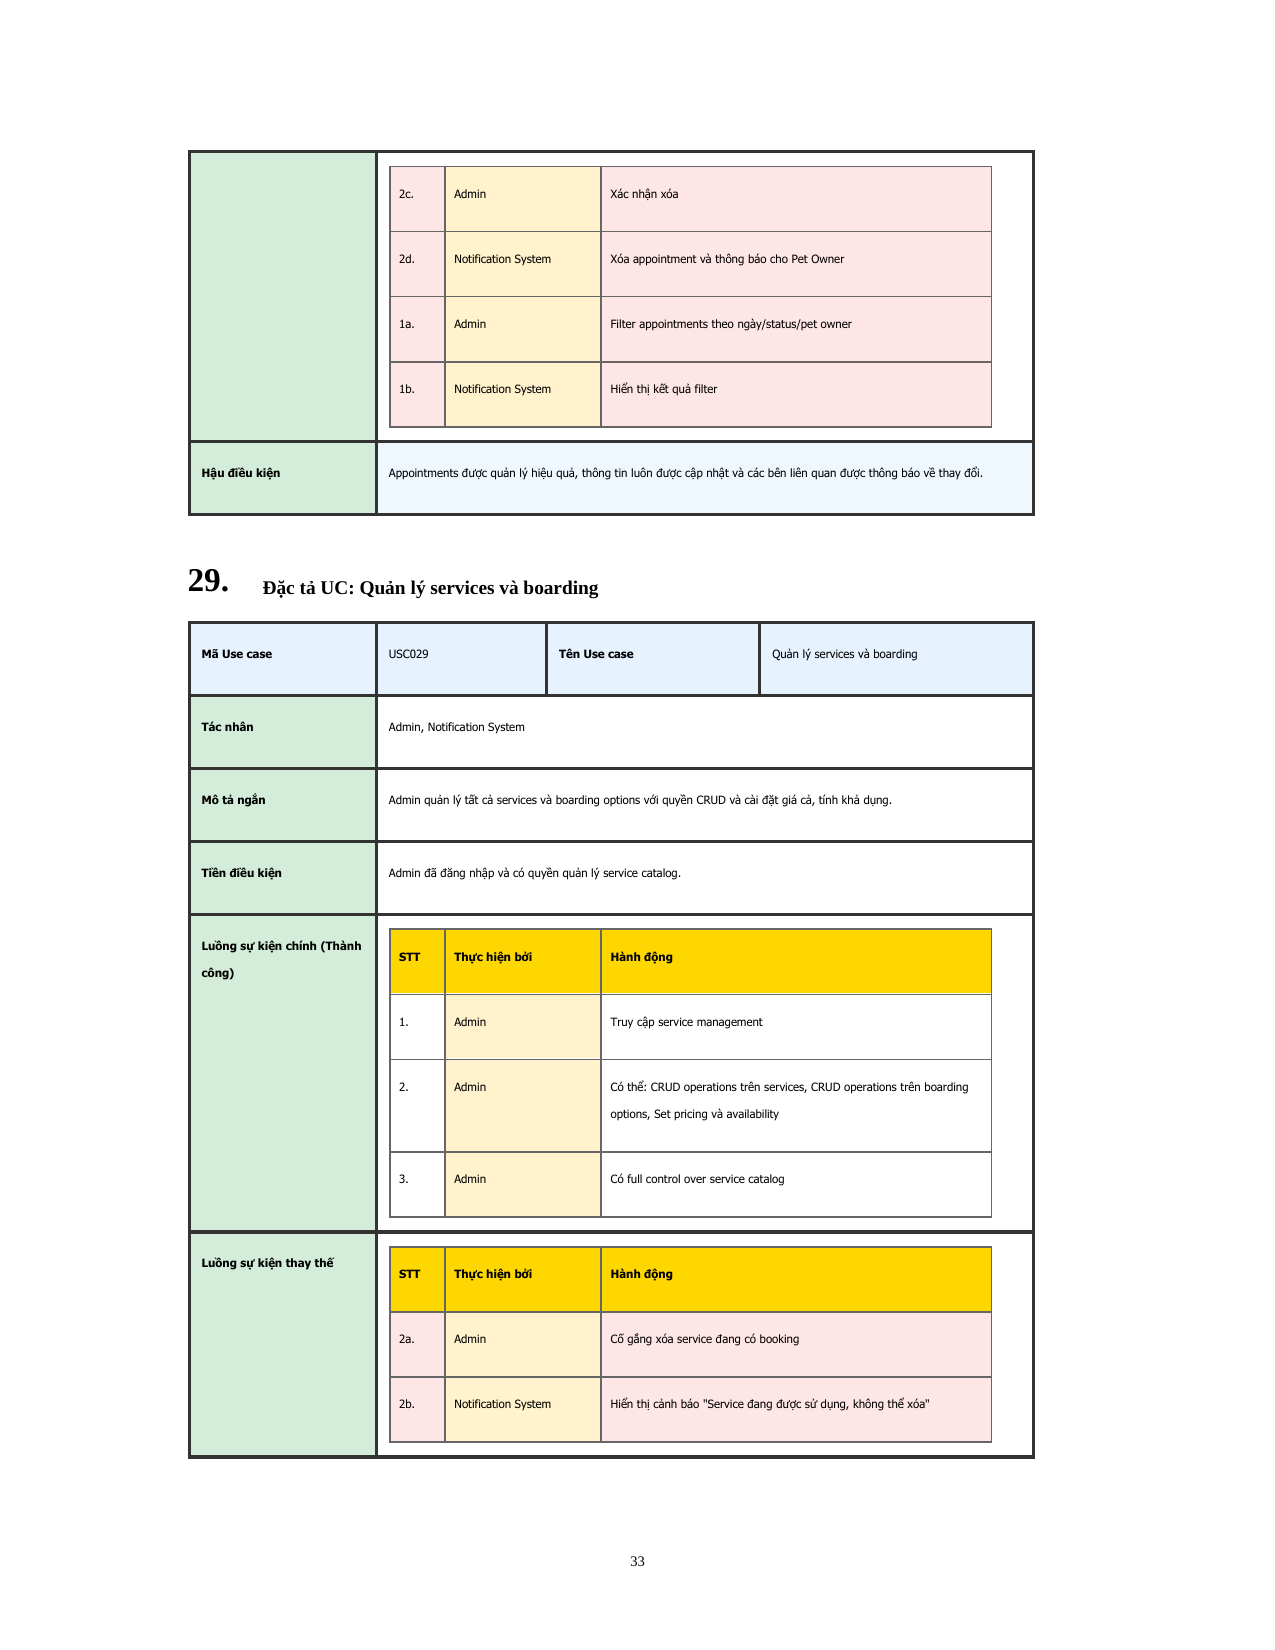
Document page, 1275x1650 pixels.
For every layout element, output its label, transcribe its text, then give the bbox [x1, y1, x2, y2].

table_header Mã Use case [191, 624, 375, 694]
table_cell Hậu điều kiện [191, 443, 375, 513]
table_cell Appointments được quản lý hiệu quả, thông tin luôn được cập nhật và các bên liên quan được thông báo về thay đổi. [378, 443, 1032, 513]
table_cell Admin quản lý tất cả services và boarding options với quyền CRUD và cài đặt giá cả, tính khả dụng. [378, 770, 1032, 840]
table_cell Tác nhân [191, 697, 375, 767]
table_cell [191, 153, 375, 440]
table_cell [378, 916, 1032, 1230]
table_cell Tiền điều kiện [191, 843, 375, 913]
list Đặc tả UC: Quản lý services và boarding [187, 560, 1087, 599]
table_header USC029 [378, 624, 545, 694]
table_cell [378, 153, 1032, 440]
table_cell [378, 1234, 1032, 1455]
table_header Quản lý services và boarding [761, 624, 1032, 694]
table_cell Admin đã đăng nhập và có quyền quản lý service catalog. [378, 843, 1032, 913]
table_cell Luồng sự kiện chính (Thành công) [191, 916, 375, 1230]
table_cell Mô tả ngắn [191, 770, 375, 840]
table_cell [191, 1234, 375, 1455]
table_header Tên Use case [548, 624, 758, 694]
table_cell Admin, Notification System [378, 697, 1032, 767]
